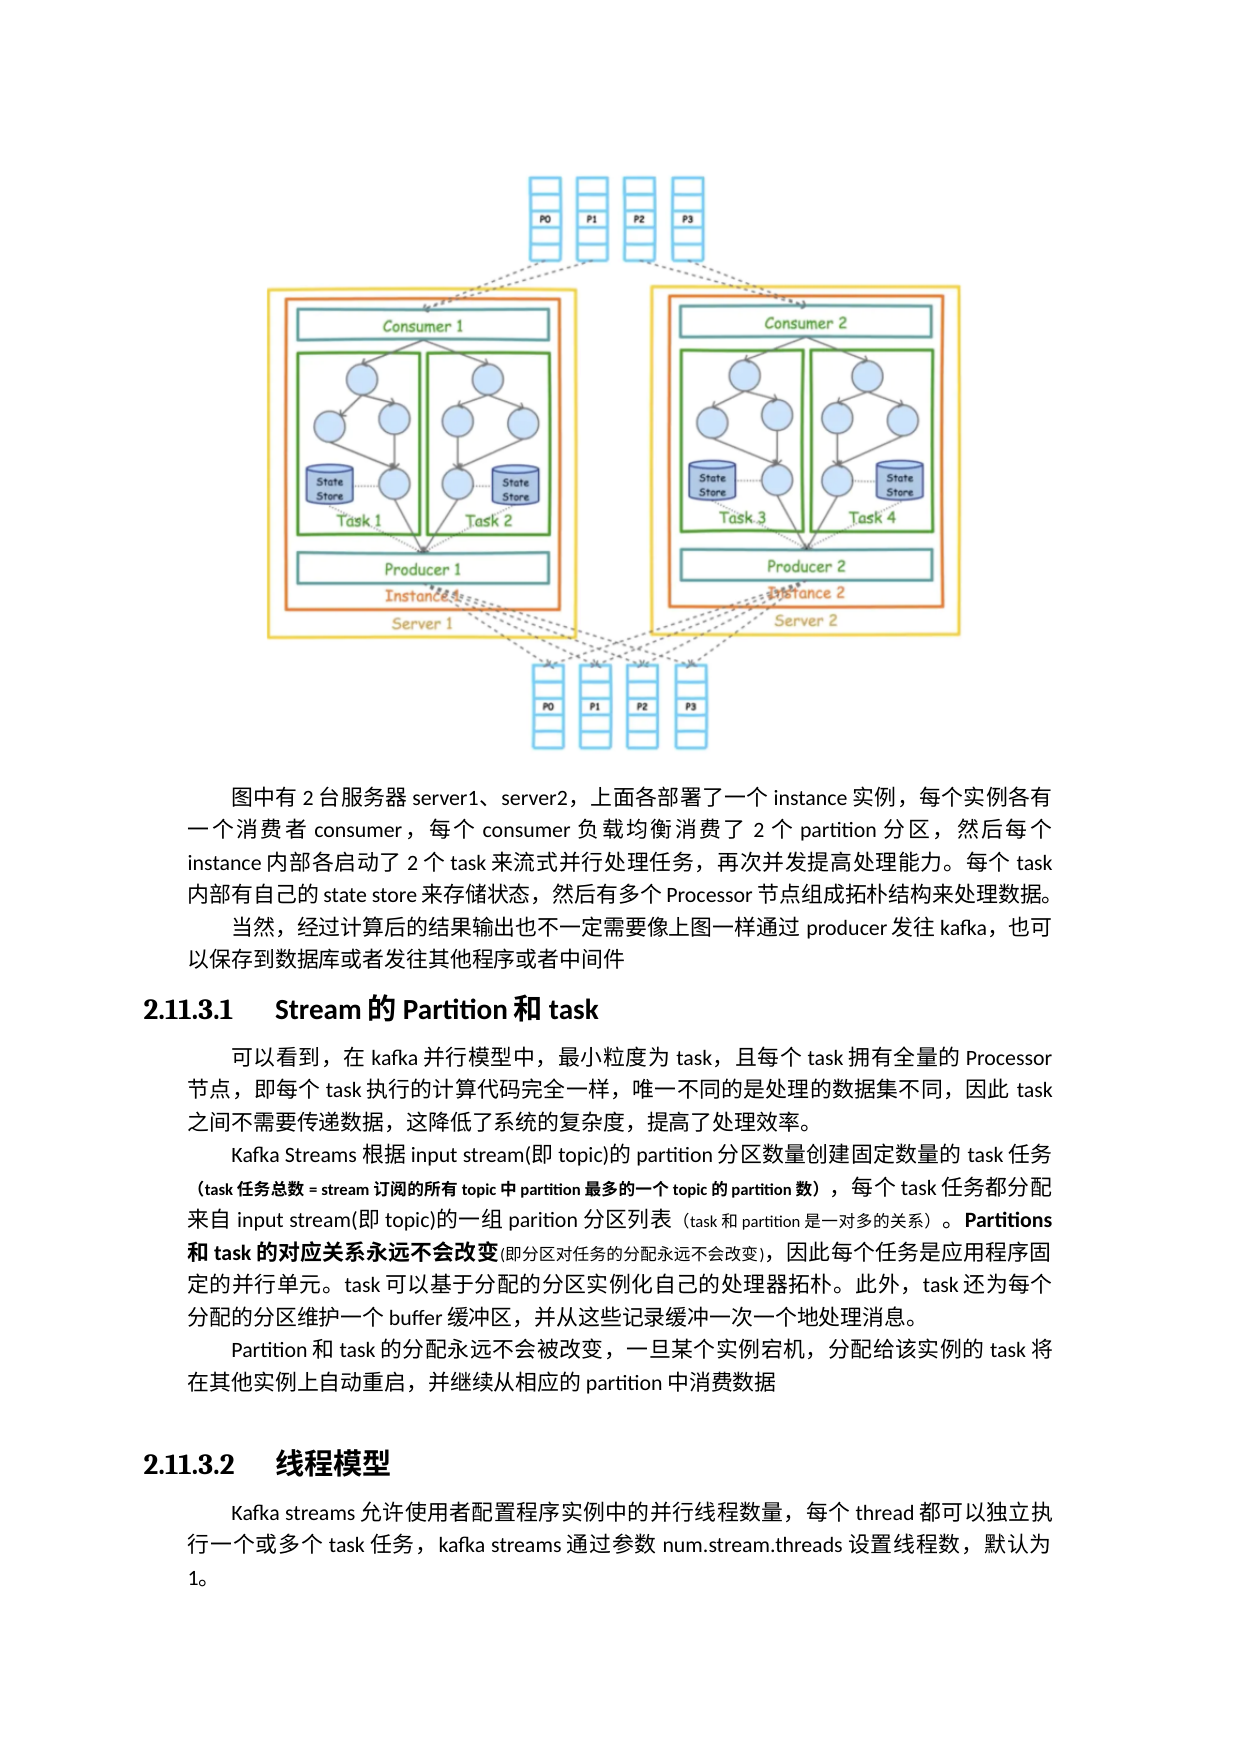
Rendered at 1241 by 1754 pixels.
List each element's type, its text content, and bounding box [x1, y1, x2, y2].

text Kafka streams允许使用者配置程序实例中的并行线程数量，每个thread都可以独立执行一个或多个task任务，kafka streams通过参数num.stream.threads设置线程数，默认为1。 [187, 1494, 1053, 1592]
text Stream的Partition和task [143, 974, 1053, 1039]
text 当然，经过计算后的结果输出也不一定需要像上图一样通过producer发往kafka，也可以保存到数据库或者发往其他程序或者中间件 [187, 909, 1053, 974]
text 图中有2台服务器server1、server2，上面各部署了一个instance实例，每个实例各有一个消费者consumer，每个consumer负载均衡消费了2个partition分区，然后每个instance内部各启动了2个task来流式并行处理任务，再次并发提高处理能力。每个task内部有自己的state store来存储状态，然后有多个Processor节点组成拓朴结构来处理数据。 [187, 779, 1053, 909]
text Kafka Streams根据input stream(即topic)的partition分区数量创建固定数量的task任务（task任务总数 = stream订阅的所有topic中partition最多的一个topic的partition数），每个task任务都分配来自input stream(即topic)的一组parition分区列表（task和partition是一对多的关系）。Partitions和task的对应关系永远不会改变(即分区对任务的分配永远不会改变)，因此每个任务是应用程序固定的并行单元。task可以基于分配的分区实例化自己的处理器拓朴。此外，task还为每个分配的分区维护一个buffer缓冲区，并从这些记录缓冲一次一个地处理消息。 [187, 1137, 1053, 1332]
text Partition和task的分配永远不会被改变，一旦某个实例宕机，分配给该实例的task将在其他实例上自动重启，并继续从相应的partition中消费数据 [187, 1332, 1053, 1397]
picture [266, 162, 974, 760]
text 线程模型 [143, 1429, 1053, 1494]
text 可以看到，在kafka并行模型中，最小粒度为task，且每个task拥有全量的Processor节点，即每个task执行的计算代码完全一样，唯一不同的是处理的数据集不同，因此task之间不需要传递数据，这降低了系统的复杂度，提高了处理效率。 [187, 1039, 1053, 1137]
